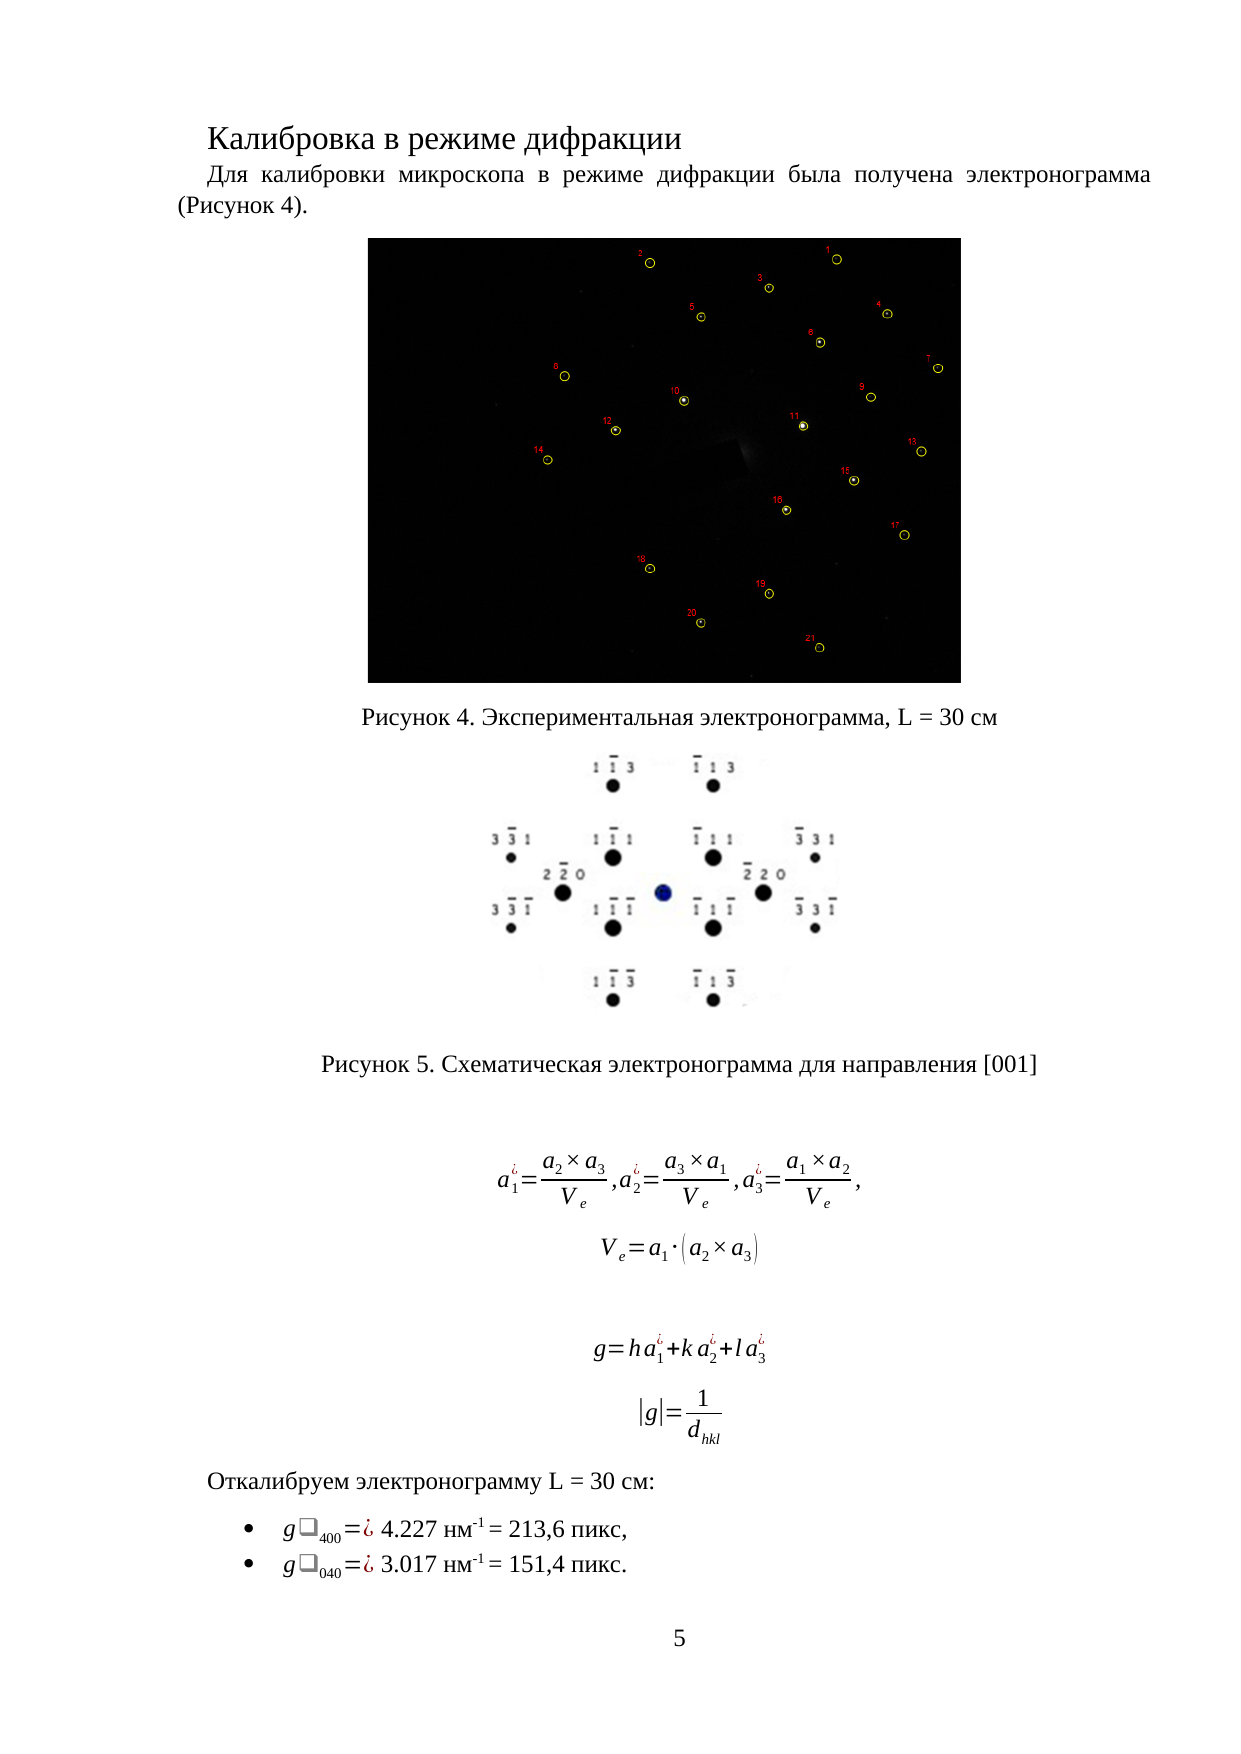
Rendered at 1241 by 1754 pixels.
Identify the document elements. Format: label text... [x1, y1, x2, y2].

list 4.227 нм-1 = 213,6 пикс, [244, 1514, 1152, 1547]
text Для калибровки микроскопа в режиме дифракции была получена электронограмма (Рисунок 4). [177, 159, 1152, 219]
list 3.017 нм-1 = 151,4 пикс. [244, 1549, 1152, 1583]
picture [489, 751, 840, 1031]
text Рисунок 5. Схематическая электронограмма для направления [001] [177, 1049, 1152, 1078]
subtitle Калибровка в режиме дифракции [177, 118, 1152, 156]
text Рисунок 4. Экспериментальная электронограмма, L = 30 см [177, 702, 1152, 730]
text Откалибруем электронограмму L = 30 см: [177, 1466, 1152, 1495]
picture [367, 238, 961, 683]
